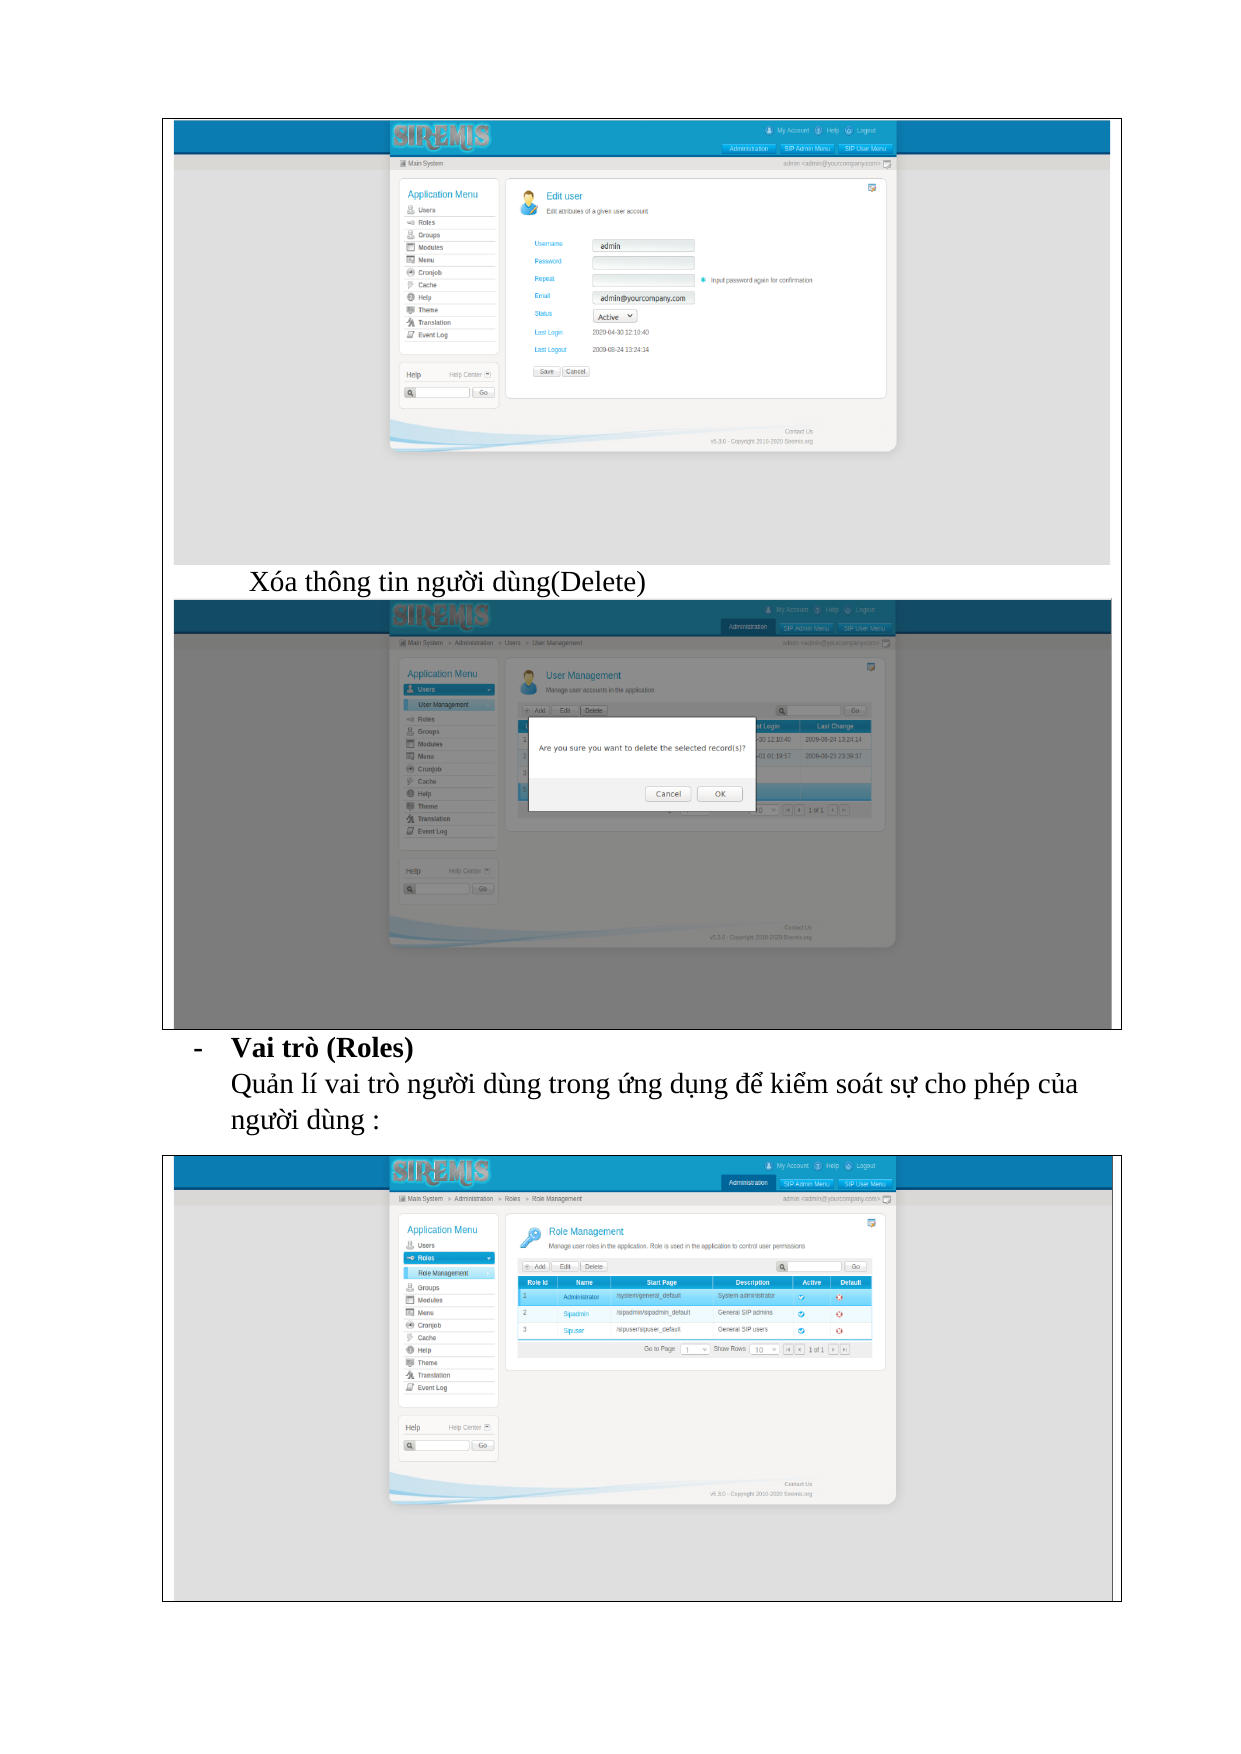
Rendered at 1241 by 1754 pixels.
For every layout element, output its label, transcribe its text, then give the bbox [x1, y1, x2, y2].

picture [173, 119, 1110, 565]
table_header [163, 119, 1121, 1029]
list Vai trò (Roles) [193, 1030, 1122, 1063]
picture [173, 598, 1112, 1029]
picture [173, 1156, 1113, 1601]
list Quản lí vai trò người dùng trong ứng dụng để kiểm soát sự cho phép của người dùng : [231, 1066, 1122, 1136]
table_header [1113, 1156, 1121, 1601]
table_header [163, 1156, 173, 1601]
